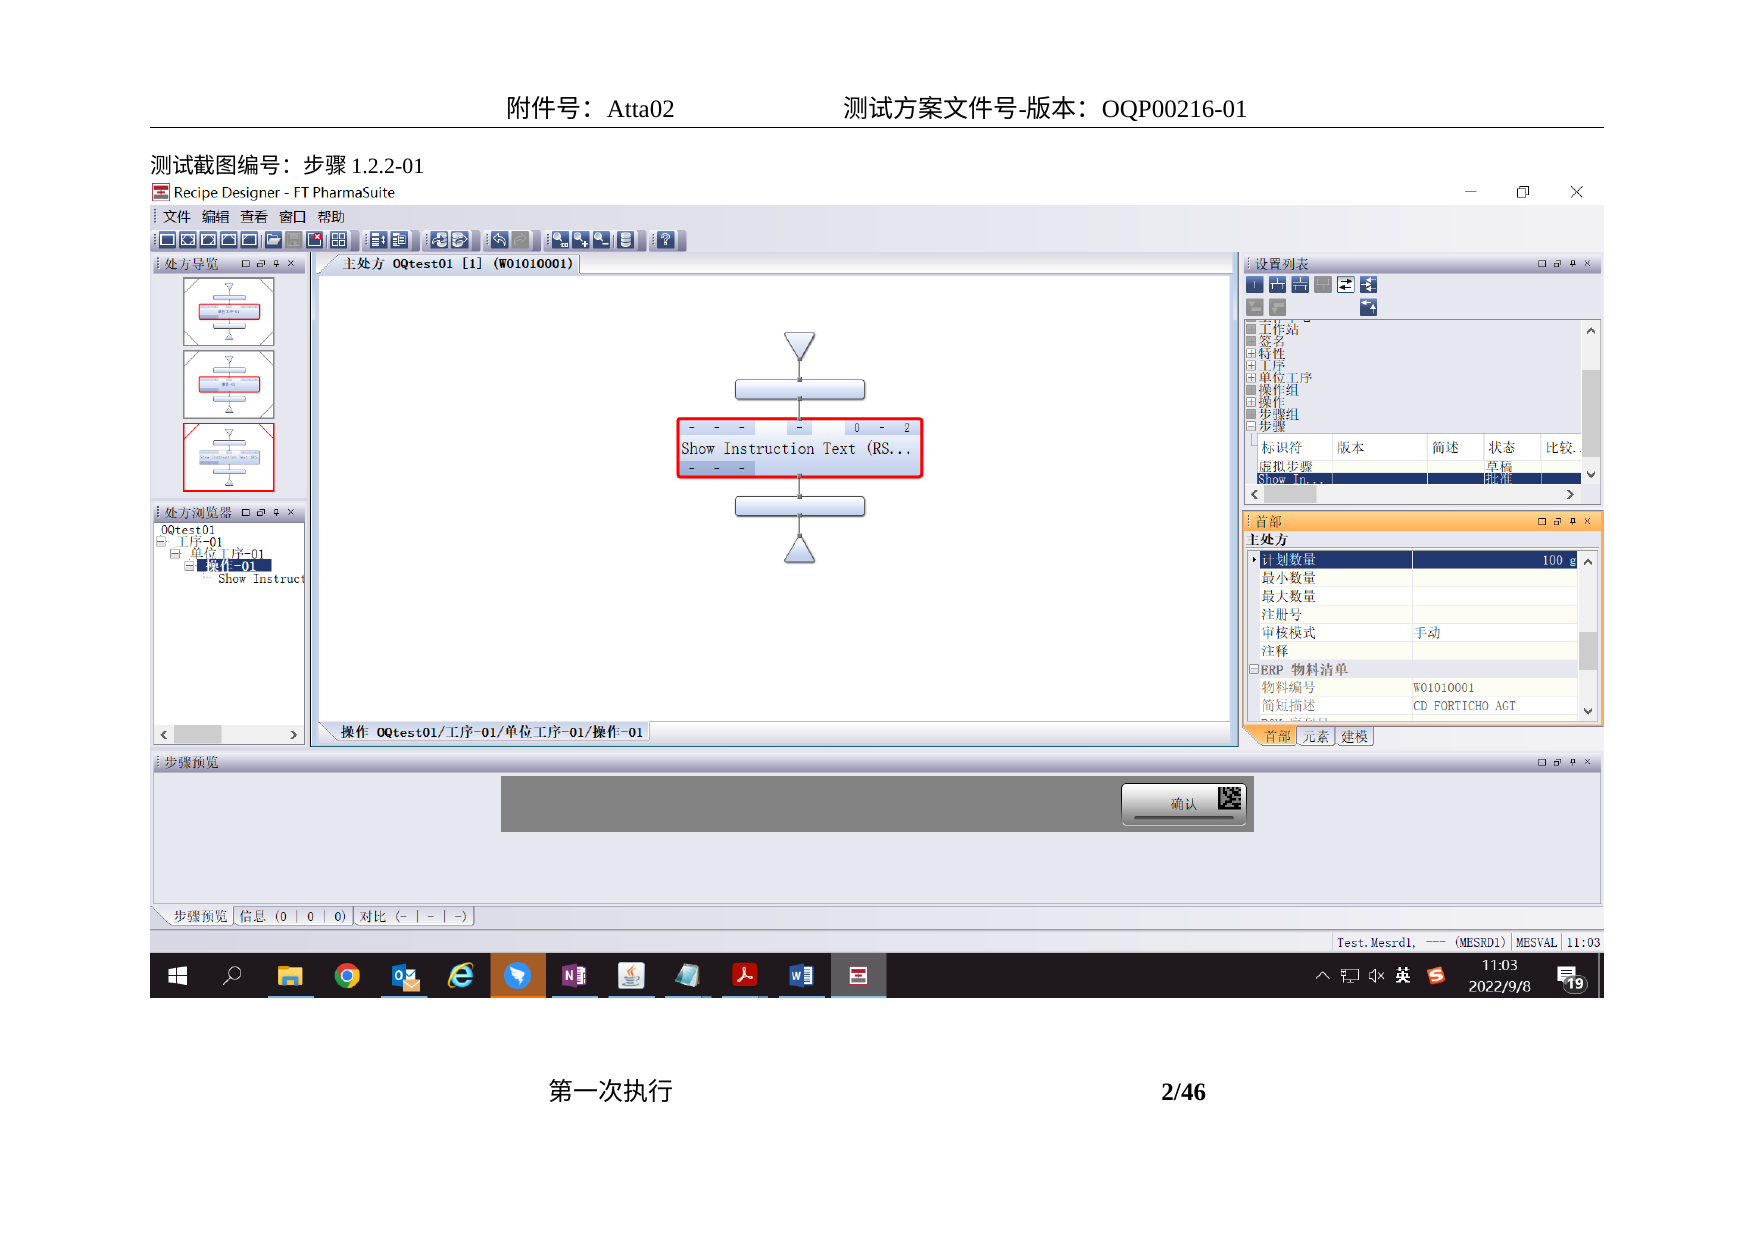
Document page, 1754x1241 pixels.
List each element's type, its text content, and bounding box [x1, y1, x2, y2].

picture [150, 180, 1604, 998]
text 测试截图编号：步骤1.2.2-01 [150, 147, 1604, 180]
